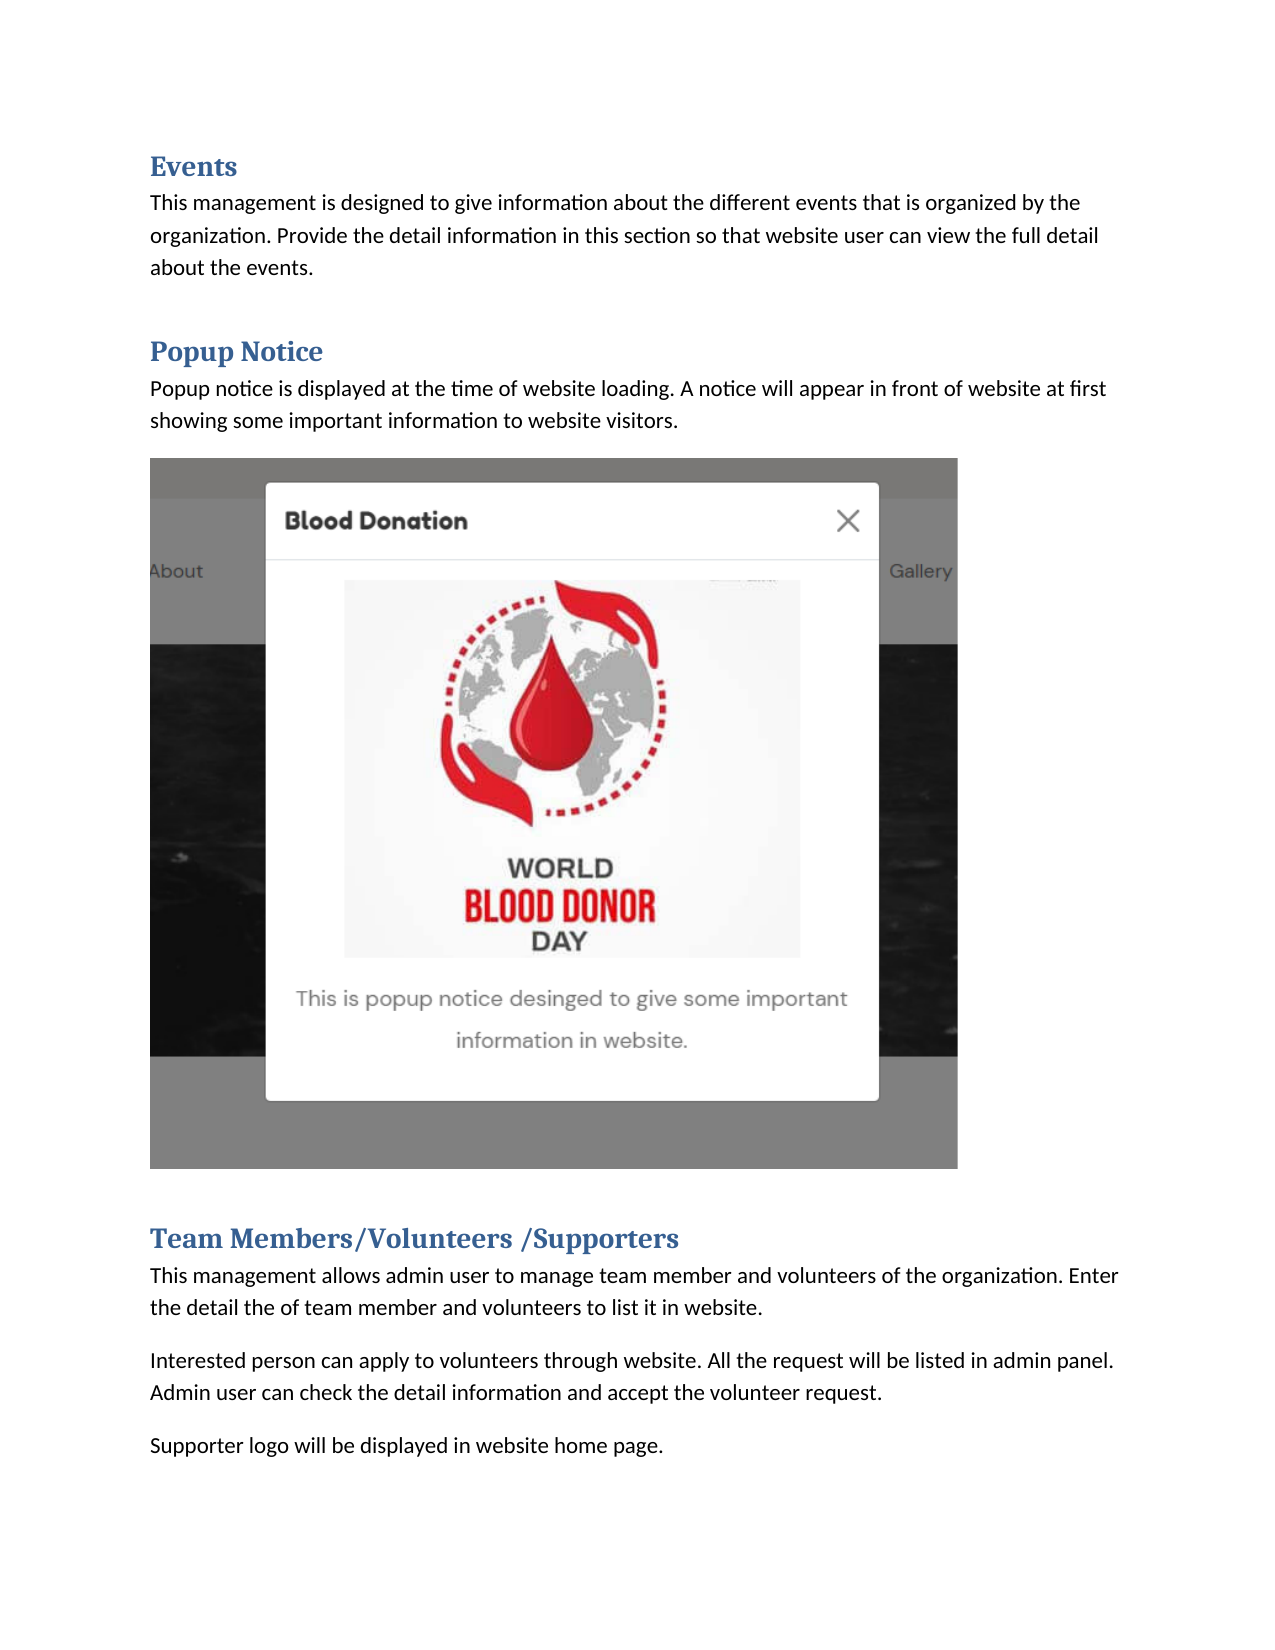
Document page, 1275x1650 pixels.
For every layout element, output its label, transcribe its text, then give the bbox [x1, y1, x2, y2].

text Supporter logo will be displayed in website home page. [150, 1431, 1125, 1459]
text Popup notice is displayed at the time of website loading. A notice will appear in front of website at first showing some important information to website visitors. [150, 374, 1125, 434]
subtitle Popup Notice [150, 335, 1125, 369]
picture [150, 458, 958, 1169]
subtitle Events [150, 150, 1125, 183]
subtitle Team Members/Volunteers /Supporters [150, 1222, 1125, 1256]
text This management allows admin user to manage team member and volunteers of the organization. Enter the detail the of team member and volunteers to list it in website. [150, 1261, 1125, 1321]
text This management is designed to give information about the different events that is organized by the organization. Provide the detail information in this section so that website user can view the full detail about the events. [150, 188, 1125, 281]
text Interested person can apply to volunteers through website. All the request will be listed in admin panel. Admin user can check the detail information and accept the volunteer request. [150, 1346, 1125, 1406]
